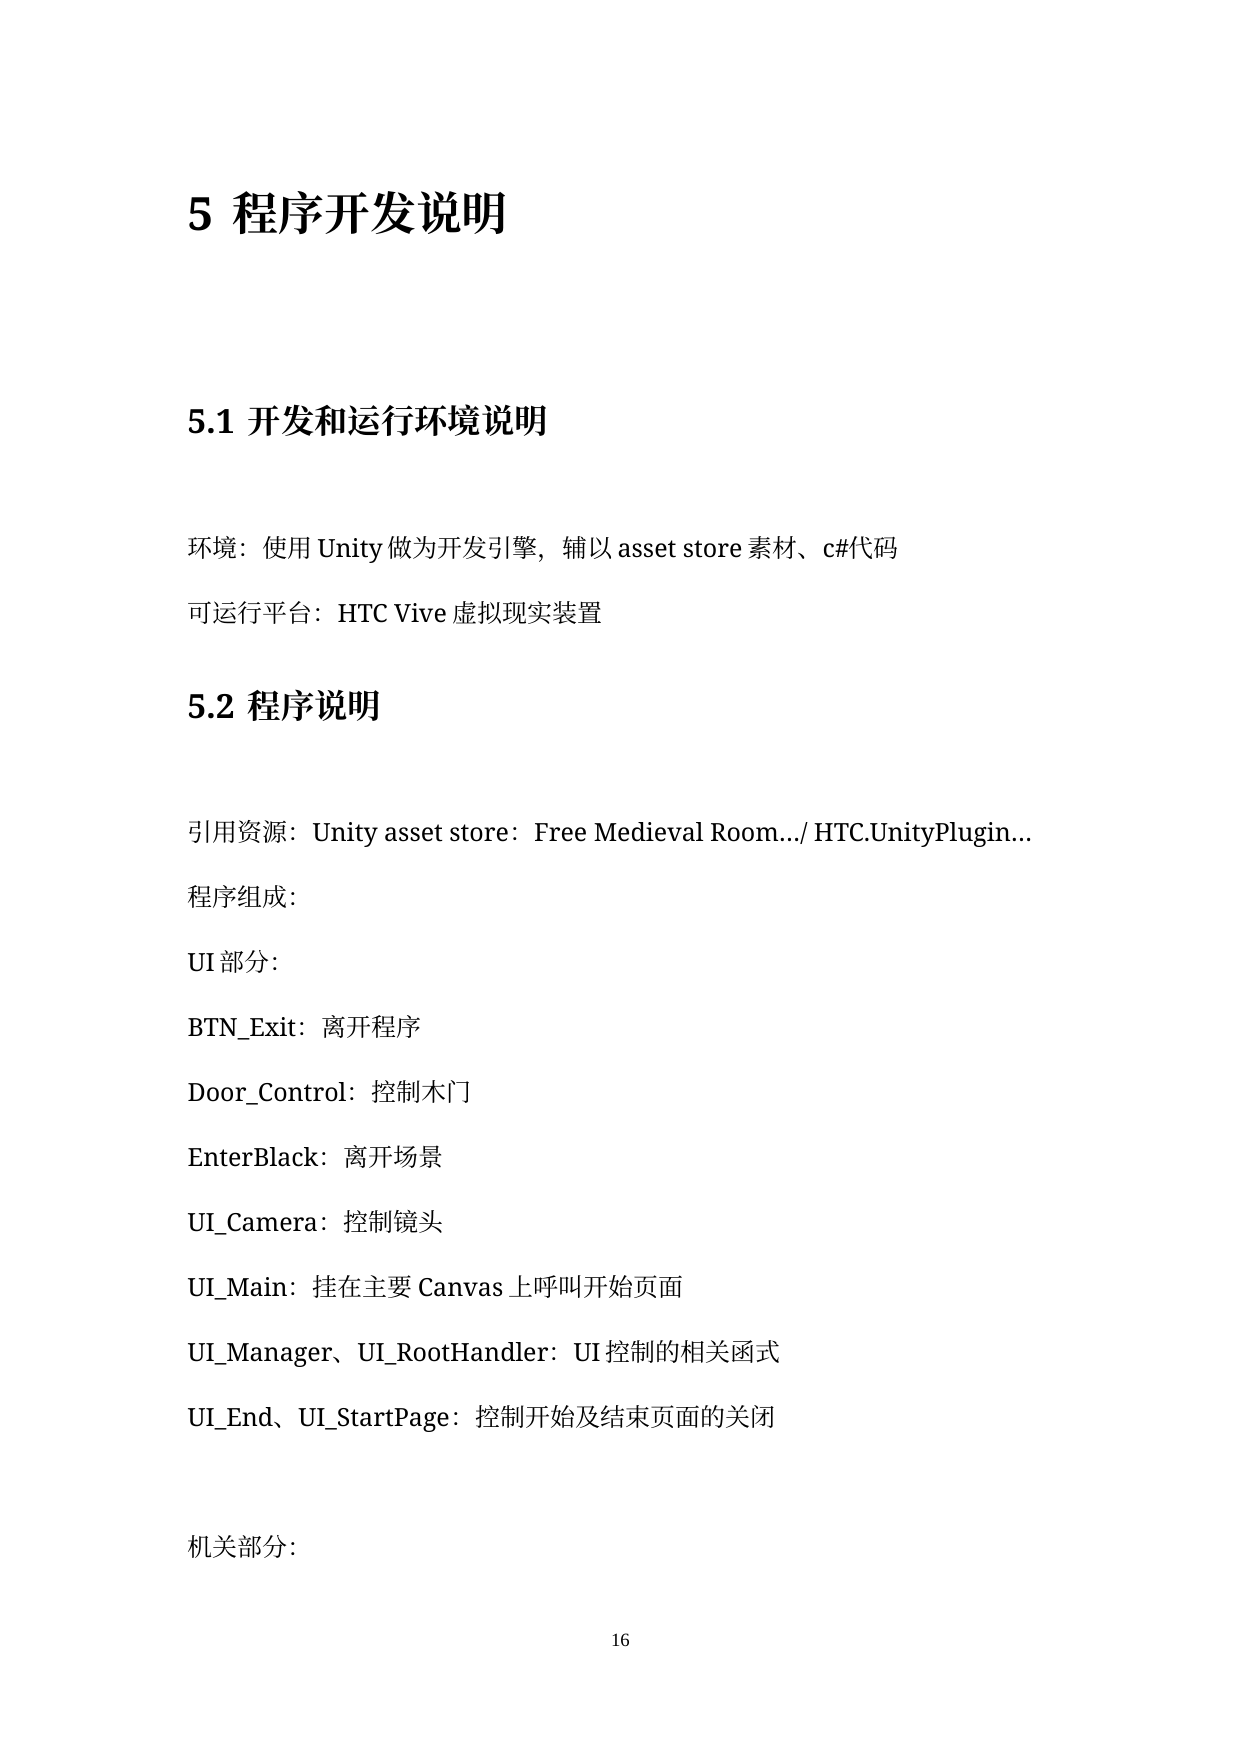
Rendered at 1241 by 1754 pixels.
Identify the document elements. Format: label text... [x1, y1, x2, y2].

subtitle 开发和运行环境说明 [187, 387, 1053, 452]
text 程序组成： [187, 864, 1053, 929]
text 机关部分： [187, 1514, 1053, 1579]
text UI部分： [187, 929, 1053, 994]
text UI_Camera：控制镜头 [187, 1189, 1053, 1254]
subtitle 程序开发说明 [187, 162, 1053, 259]
text 引用资源：Unity asset store：Free Medieval Room…/ HTC.UnityPlugin… [187, 799, 1053, 864]
text EnterBlack：离开场景 [187, 1124, 1053, 1189]
subtitle 程序说明 [187, 671, 1053, 736]
text UI_Manager、UI_RootHandler：UI控制的相关函式 [187, 1319, 1053, 1384]
text UI_Main：挂在主要Canvas上呼叫开始页面 [187, 1254, 1053, 1319]
text 可运行平台：HTC Vive虚拟现实装置 [187, 579, 1053, 644]
text UI_End、UI_StartPage：控制开始及结束页面的关闭 [187, 1384, 1053, 1449]
text Door_Control：控制木门 [187, 1059, 1053, 1124]
text 环境：使用Unity做为开发引擎，辅以asset store素材、c#代码 [187, 514, 1053, 579]
text BTN_Exit：离开程序 [187, 994, 1053, 1059]
